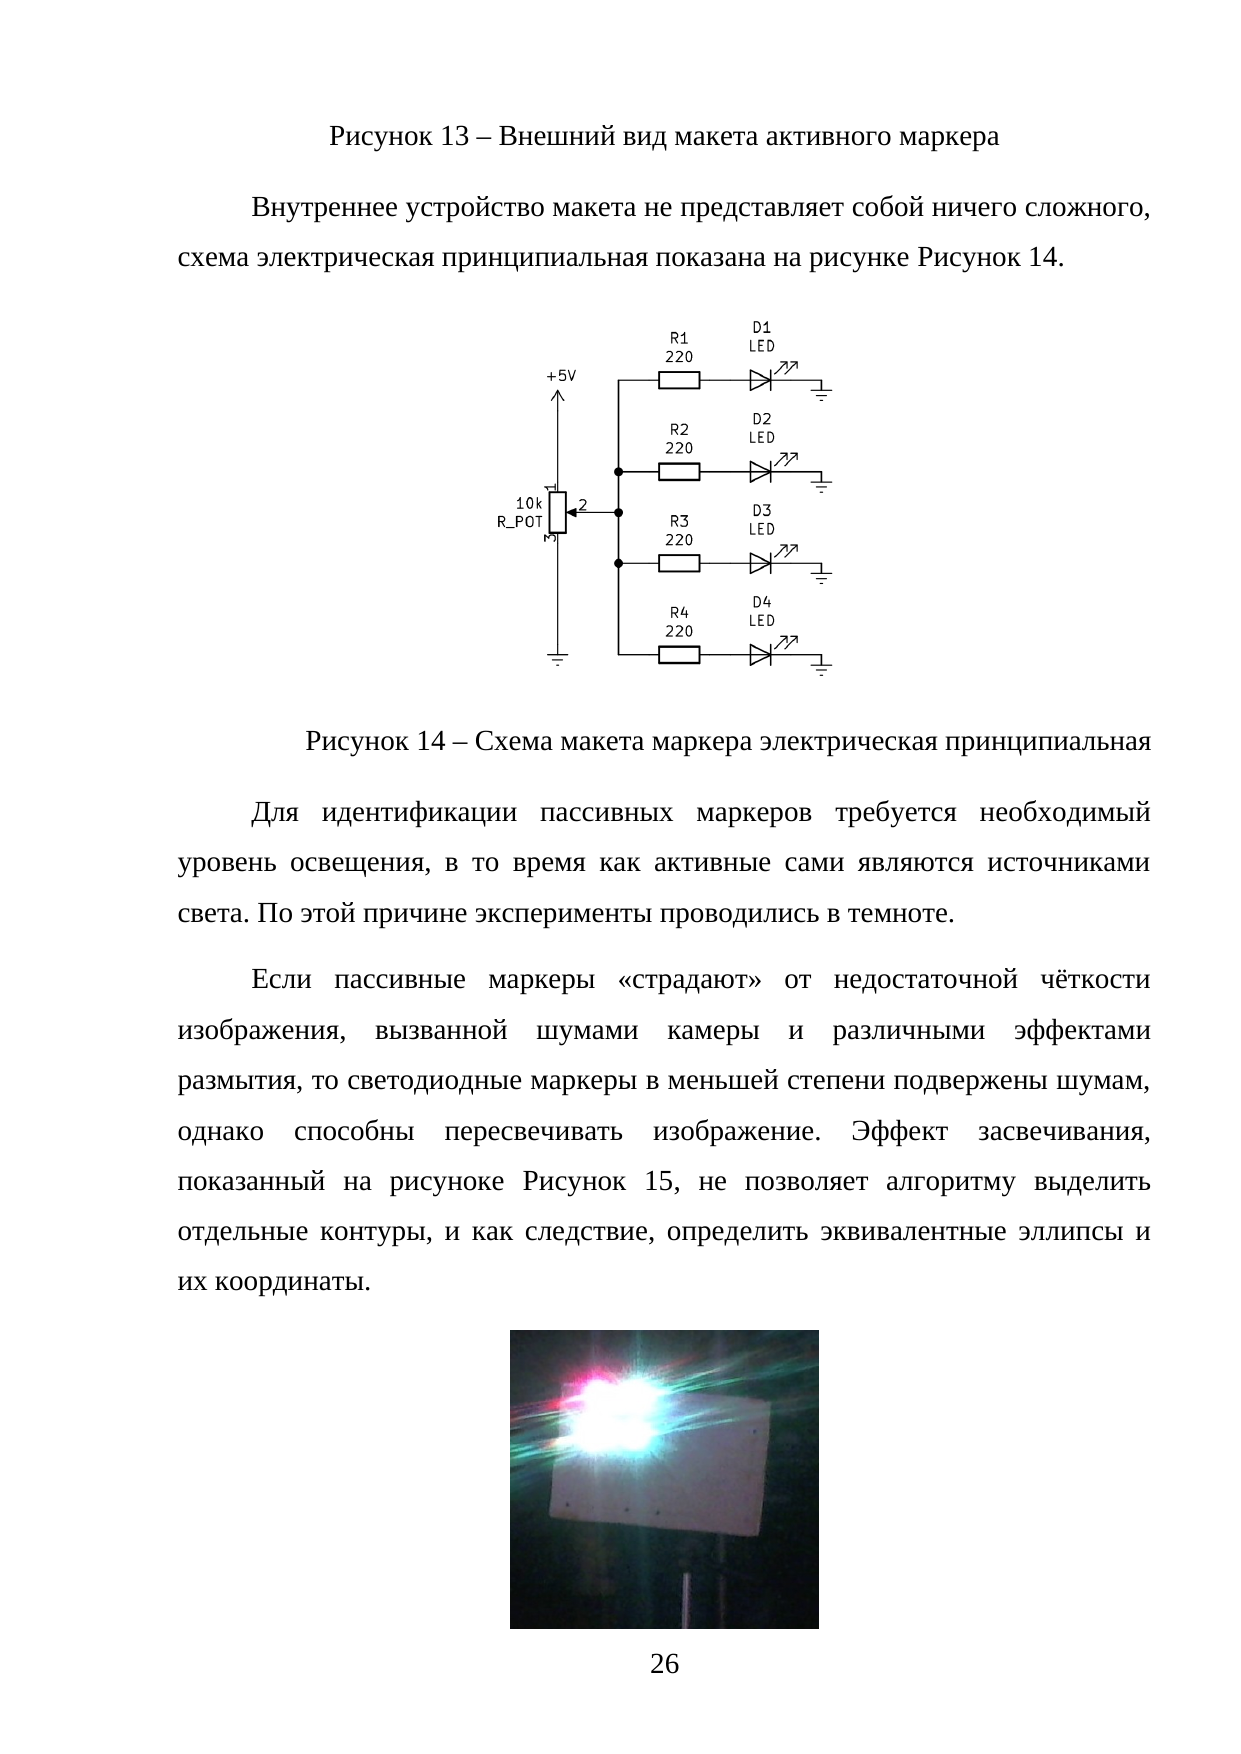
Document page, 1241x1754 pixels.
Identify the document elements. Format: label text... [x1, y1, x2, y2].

text Внутреннее устройство макета не представляет собой ничего сложного, схема электрическая принципиальная показана на рисунке Рисунок 14. [177, 189, 1152, 273]
text Для идентификации пассивных маркеров требуется необходимый уровень освещения, в то время как активные сами являются источниками света. По этой причине эксперименты проводились в темноте. [177, 794, 1152, 928]
text Рисунок 14 – Схема макета маркера электрическая принципиальная [177, 723, 1152, 756]
picture [480, 306, 849, 690]
text Рисунок 13 – Внешний вид макета активного маркера [177, 118, 1152, 152]
picture [510, 1330, 819, 1629]
text Если пассивные маркеры «страдают» от недостаточной чёткости изображения, вызванной шумами камеры и различными эффектами размытия, то светодиодные маркеры в меньшей степени подвержены шумам, однако способны пересвечивать изображение. Эффект засвечивания, показанный на рисуноке Рисунок 15, не позволяет алгоритму выделить отдельные контуры, и как следствие, определить эквивалентные эллипсы и их координаты. [177, 962, 1152, 1297]
